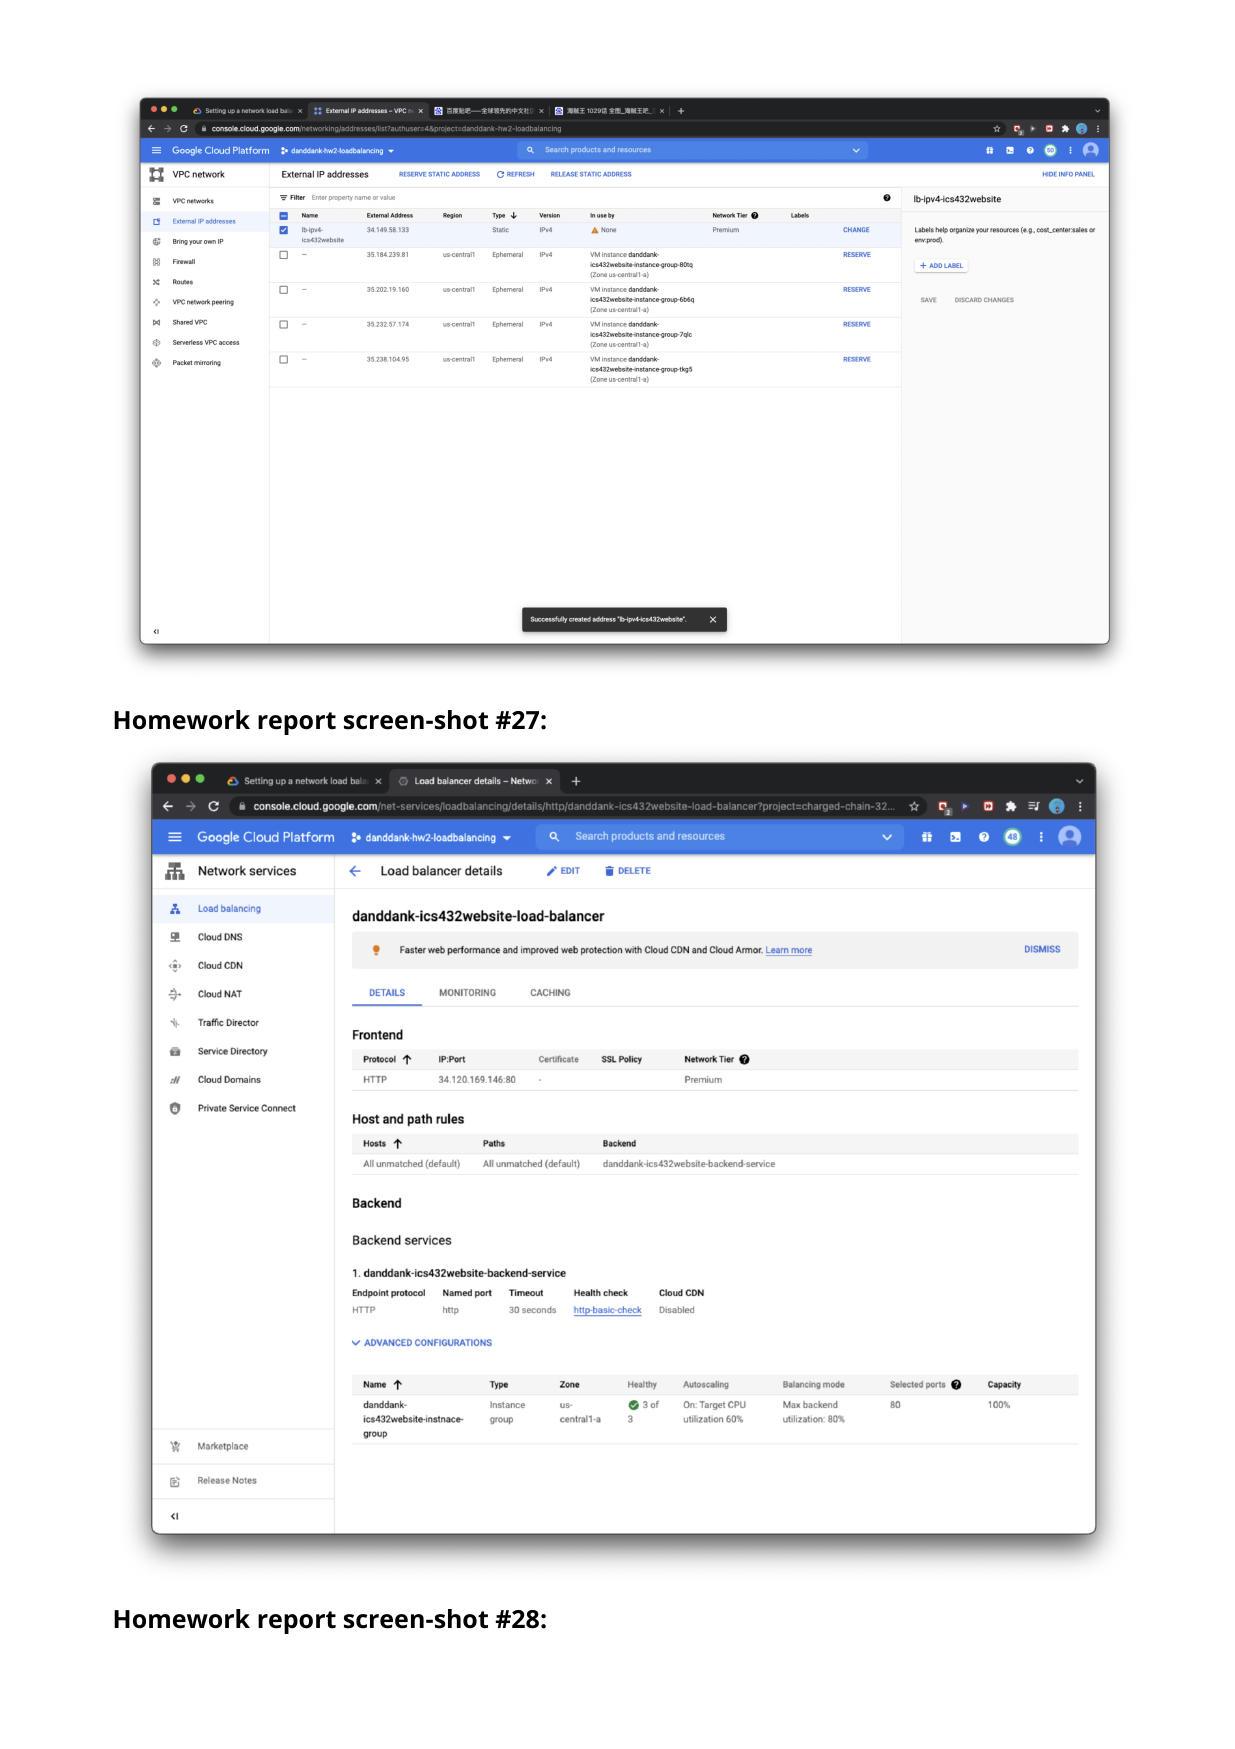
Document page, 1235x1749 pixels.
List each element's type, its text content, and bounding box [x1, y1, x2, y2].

text Homework report screen-shot #28: [112, 1601, 1137, 1636]
text Homework report screen-shot #27: [112, 702, 1137, 737]
picture [112, 79, 1137, 681]
picture [112, 736, 1134, 1586]
